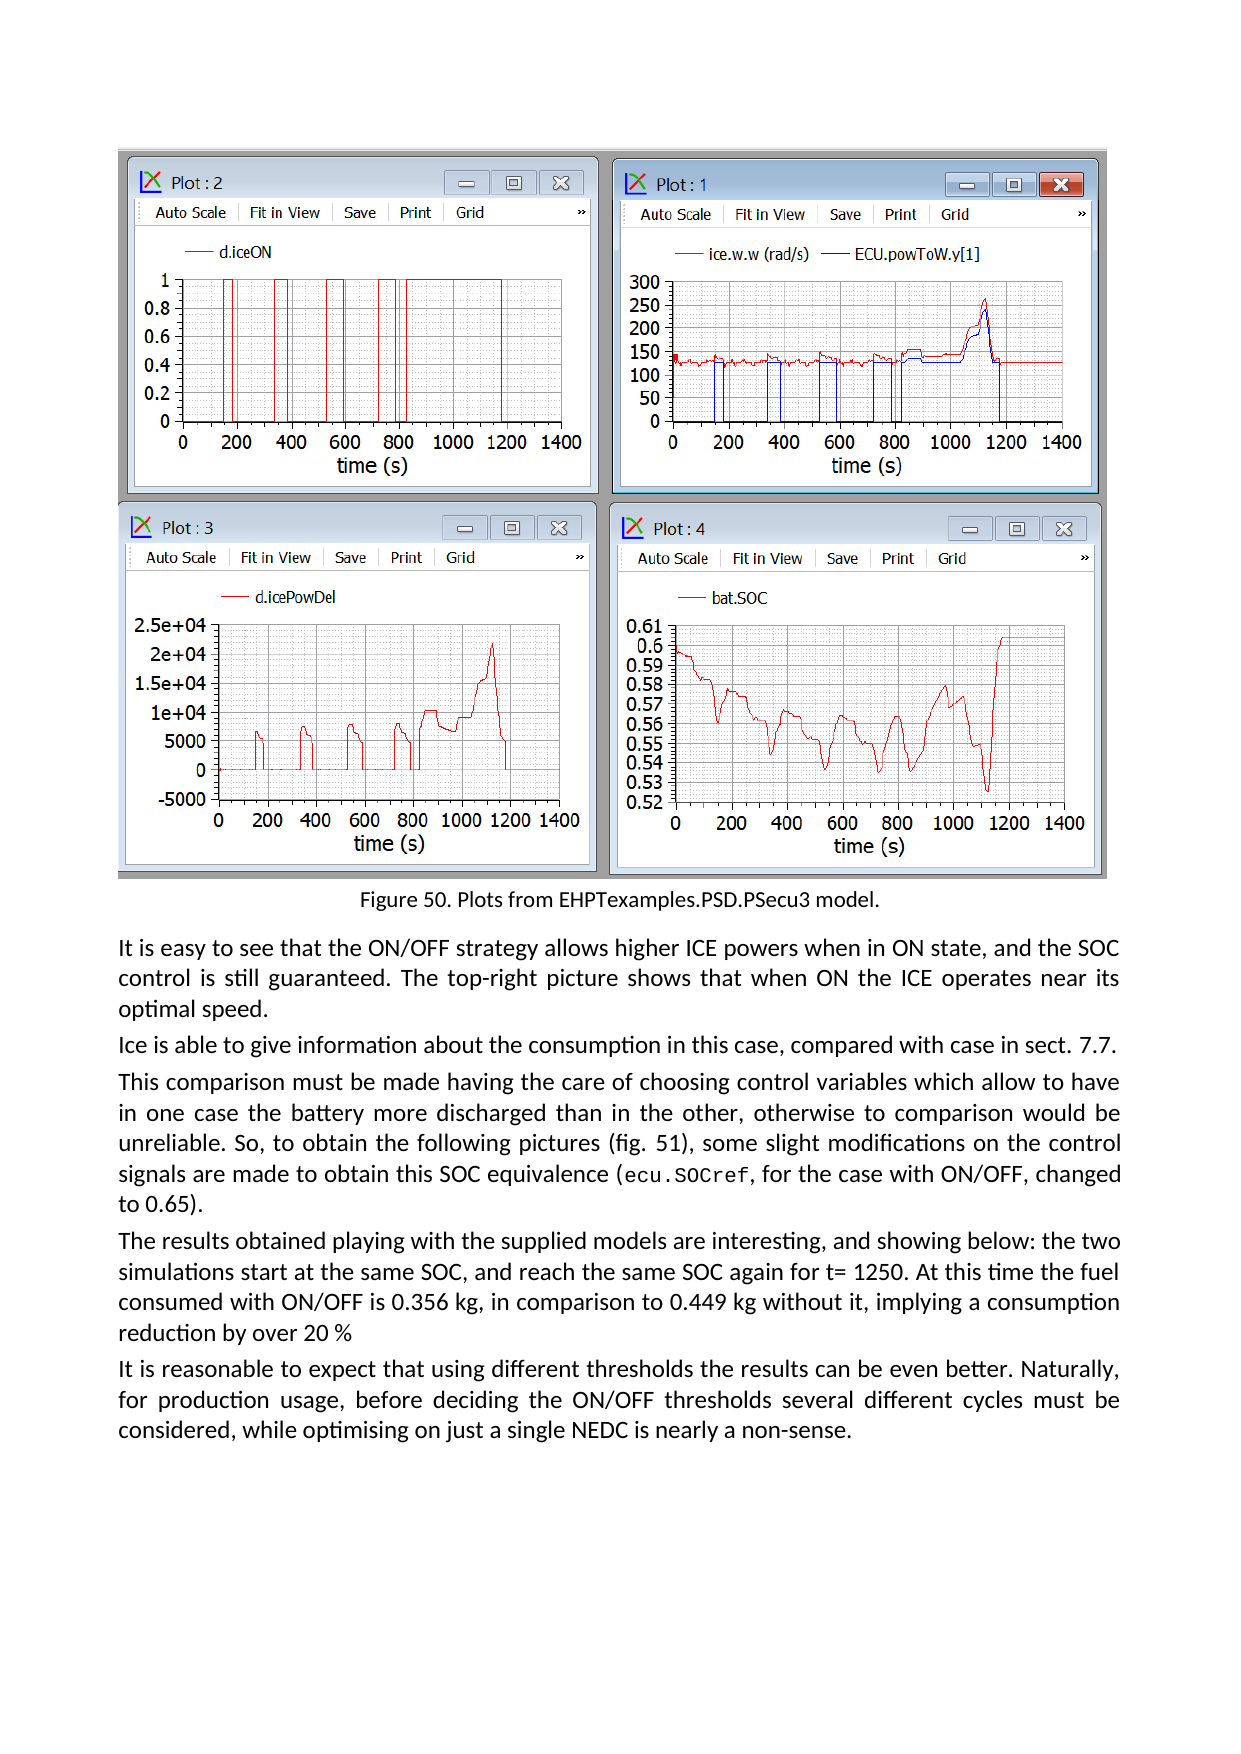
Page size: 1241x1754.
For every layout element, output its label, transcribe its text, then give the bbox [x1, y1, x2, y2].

text It is reasonable to expect that using different thresholds the results can be even better. Naturally, for production usage, before deciding the ON/OFF thresholds several different cycles must be considered, while optimising on just a single NEDC is nearly a non-sense. [118, 1354, 1122, 1445]
text The results obtained playing with the supplied models are interesting, and showing below: the two simulations start at the same SOC, and reach the same SOC again for t= 1250. At this time the fuel consumed with ON/OFF is 0.356 kg, in comparison to 0.449 kg without it, implying a consumption reduction by over 20 % [118, 1225, 1122, 1347]
text It is easy to see that the ON/OFF strategy allows higher ICE powers when in ON state, and the SOC control is still guaranteed. The top-right picture shows that when ON the ICE operates near its optimal speed. [118, 932, 1122, 1023]
text Figure 50. Plots from EHPTexamples.PSD.PSecu3 model. [118, 885, 1122, 913]
text Ice is able to give information about the consumption in this case, compared with case in sect. 7.7. [118, 1030, 1122, 1060]
picture [118, 147, 1107, 879]
